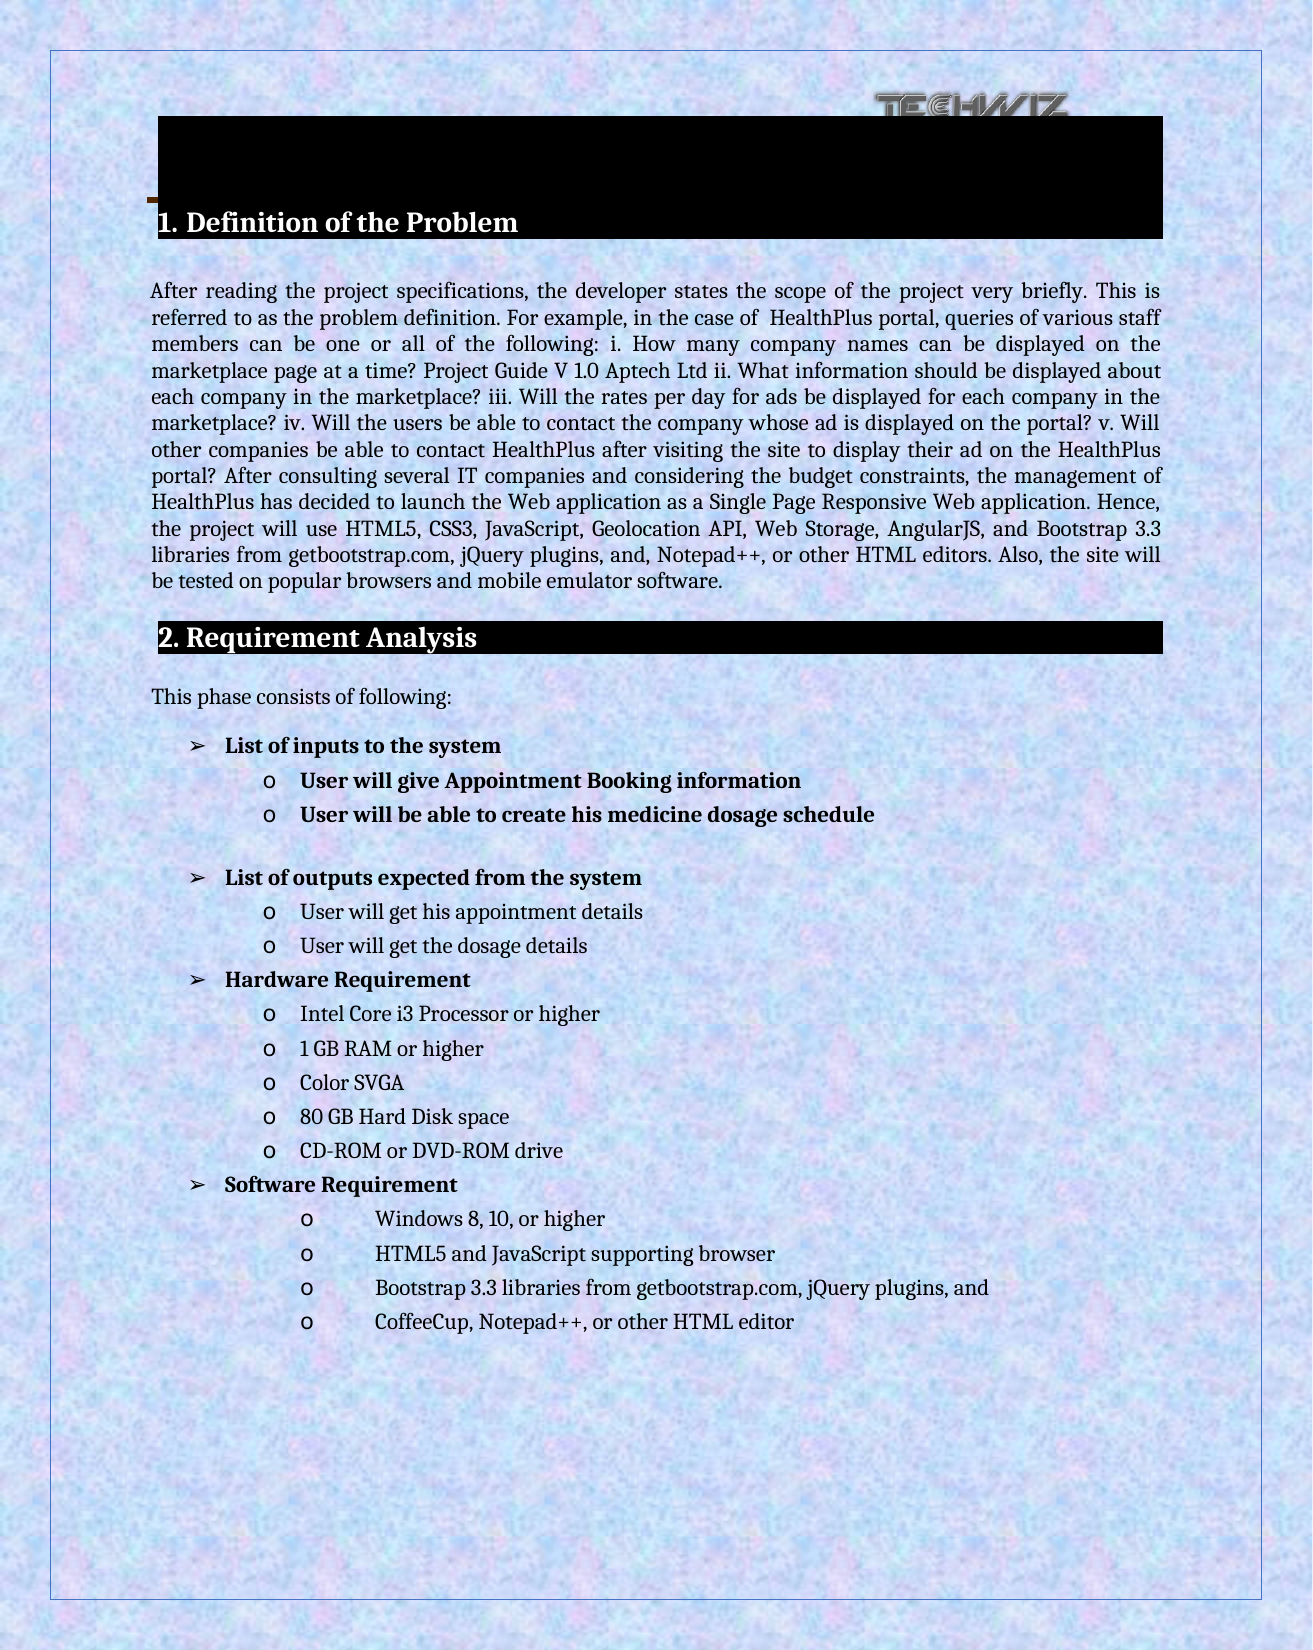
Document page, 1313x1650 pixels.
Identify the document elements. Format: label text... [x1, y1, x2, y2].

list List of inputs to the system [187, 729, 1163, 761]
list User will get his appointment details [262, 895, 1163, 926]
list 80 GB Hard Disk space [262, 1100, 1163, 1131]
picture [0, 0, 1313, 1650]
list HTML5 and JavaScript supporting browser [300, 1237, 1163, 1268]
list User will give Appointment Booking information [262, 764, 1163, 795]
list CoffeeCup, Notepad++, or other HTML editor [300, 1305, 1163, 1336]
text After reading the project specifications, the developer states the scope of the project very briefly. This is referred to as the problem definition. For example, in the case of HealthPlus portal, queries of various staff members can be one or all of the following: i. How many company names can be displayed on the marketplace page at a time? Project Guide V 1.0 Aptech Ltd ii. What information should be displayed about each company in the marketplace? iii. Will the rates per day for ads be displayed for each company in the marketplace? iv. Will the users be able to contact the company whose ad is displayed on the portal? v. Will other companies be able to contact HealthPlus after visiting the site to display their ad on the HealthPlus portal? After consulting several IT companies and considering the budget constraints, the management of HealthPlus has decided to launch the Web application as a Single Page Responsive Web application. Hence, the project will use HTML5, CSS3, JavaScript, Geolocation API, Web Storage, AngularJS, and Bootstrap 3.3 libraries from getbootstrap.com, jQuery plugins, and, Notepad++, or other HTML editors. Also, the site will be tested on popular browsers and mobile emulator software. [150, 278, 1163, 594]
list List of outputs expected from the system [187, 861, 1163, 892]
list Bootstrap 3.3 libraries from getbootstrap.com, jQuery plugins, and [300, 1271, 1163, 1302]
list Intel Core i3 Processor or higher [262, 997, 1163, 1029]
subtitle 2. Requirement Analysis [158, 621, 1163, 654]
list User will get the dosage details [262, 929, 1163, 960]
list Hardware Requirement [187, 963, 1163, 994]
subtitle 1. Definition of the Problem [158, 116, 1163, 239]
text This phase consists of following: [150, 657, 1163, 711]
list User will be able to create his medicine dosage schedule [262, 798, 1163, 829]
list 1 GB RAM or higher [262, 1032, 1163, 1063]
list Windows 8, 10, or higher [300, 1202, 1163, 1234]
list Software Requirement [187, 1168, 1163, 1199]
list Color SVGA [262, 1066, 1163, 1097]
list CD-ROM or DVD-ROM drive [262, 1134, 1163, 1165]
